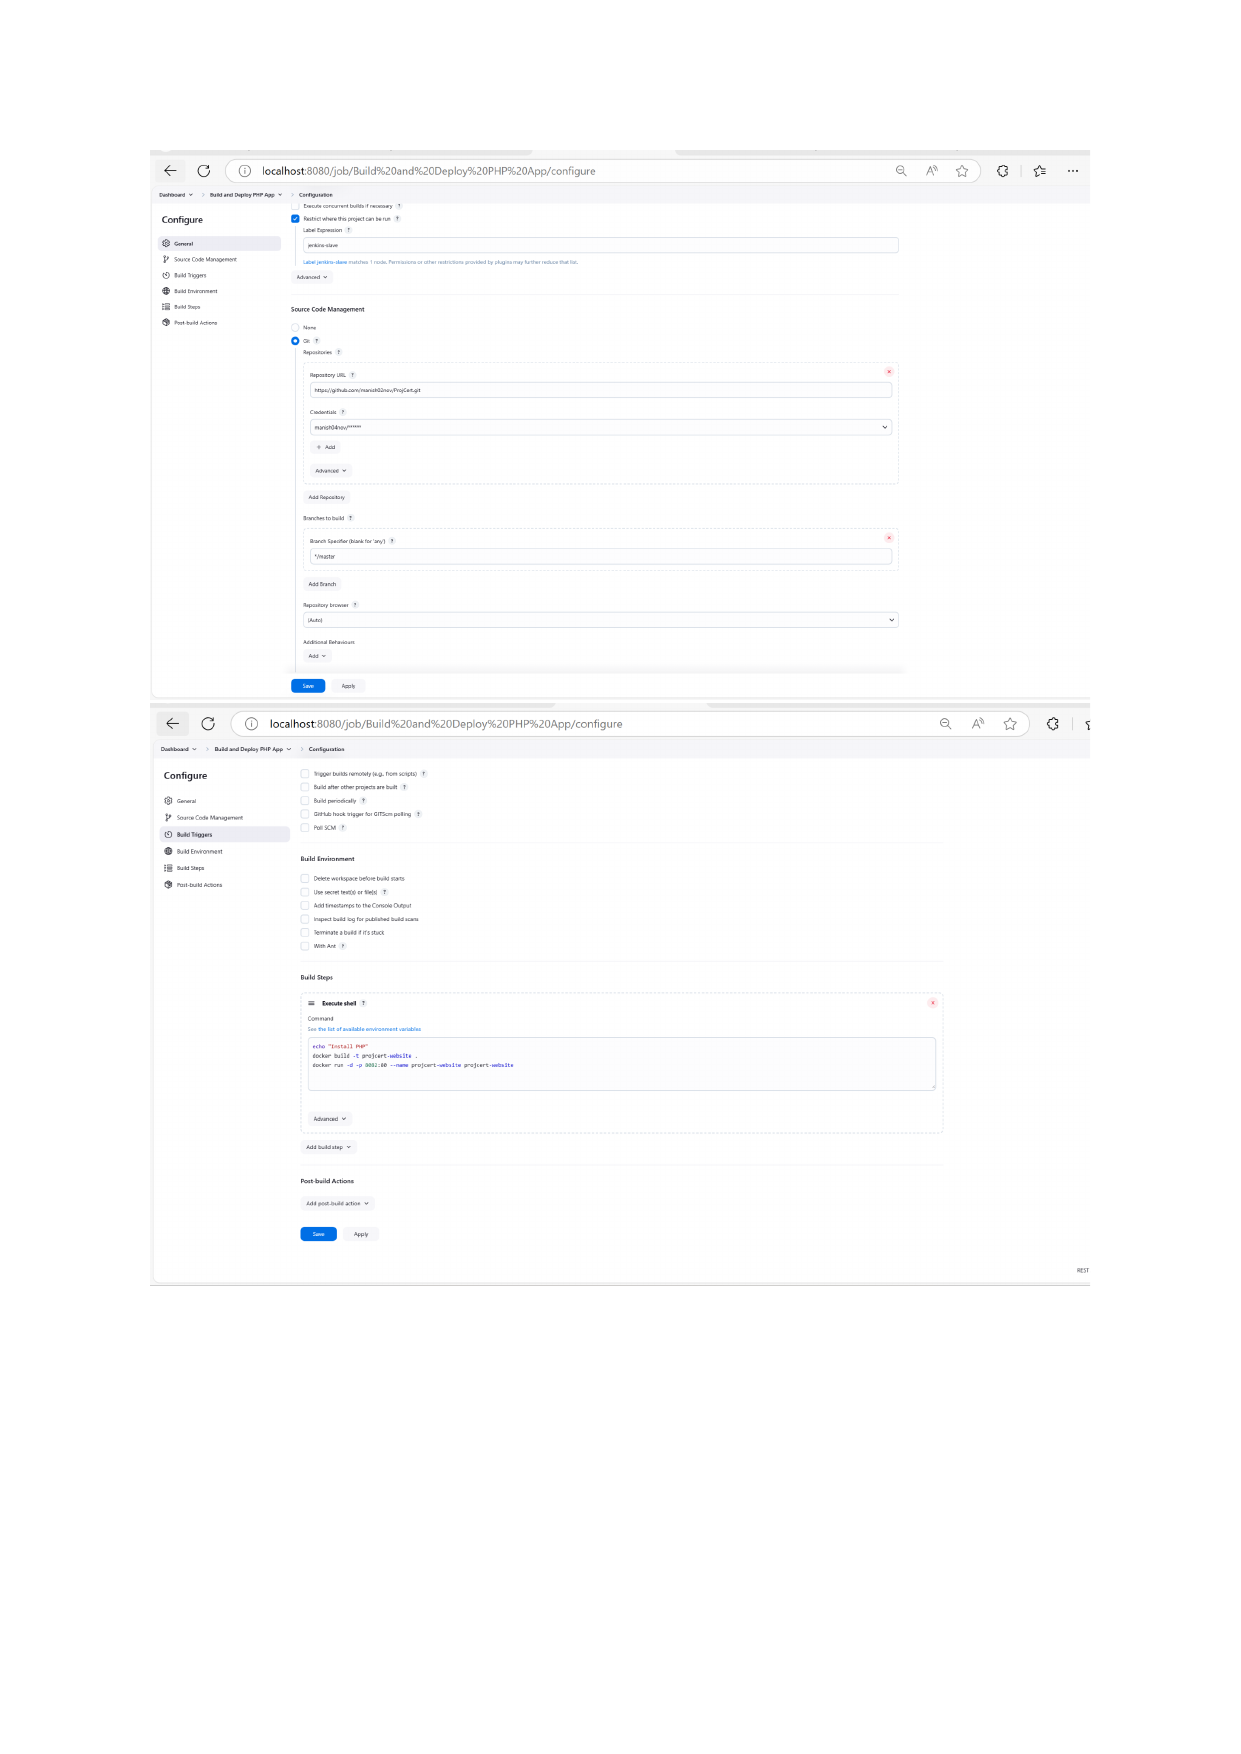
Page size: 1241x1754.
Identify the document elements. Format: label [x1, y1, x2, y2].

picture [150, 150, 1091, 700]
picture [150, 703, 1091, 1286]
